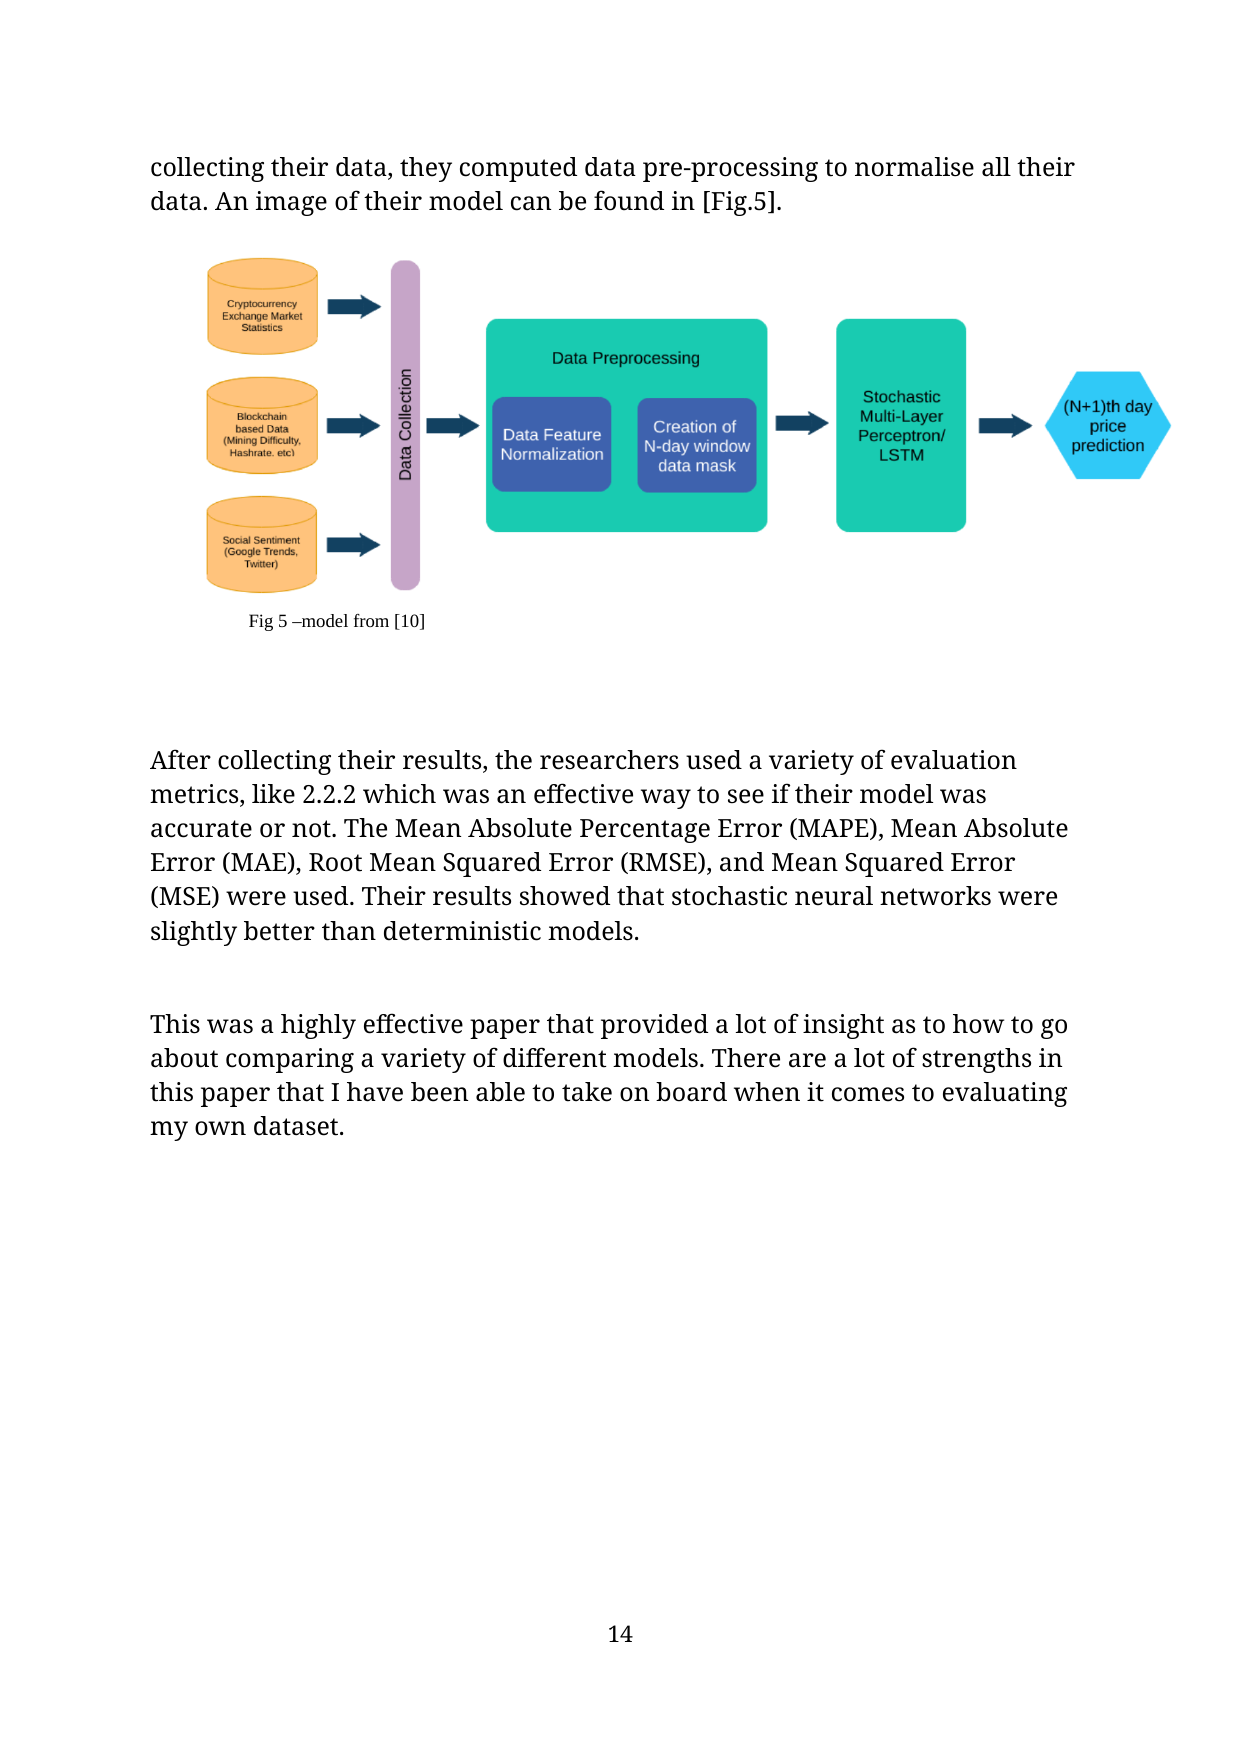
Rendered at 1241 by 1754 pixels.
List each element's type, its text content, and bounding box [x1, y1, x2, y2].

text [150, 150, 1090, 218]
text After collecting their results, the researchers used a variety of evaluation metrics, like 2.2.2 which was an effective way to see if their model was accurate or not. The Mean Absolute Percentage Error (MAPE), Mean Absolute Error (MAE), Root Mean Squared Error (RMSE), and Mean Squared Error (MSE) were used. Their results showed that stochastic neural networks were slightly better than deterministic models. [150, 743, 1090, 947]
picture [135, 233, 1179, 598]
text This was a highly effective paper that provided a lot of insight as to how to go about comparing a variety of different models. There are a lot of strengths in this paper that I have been able to take on board when it comes to evaluating my own dataset. [150, 1006, 1090, 1142]
